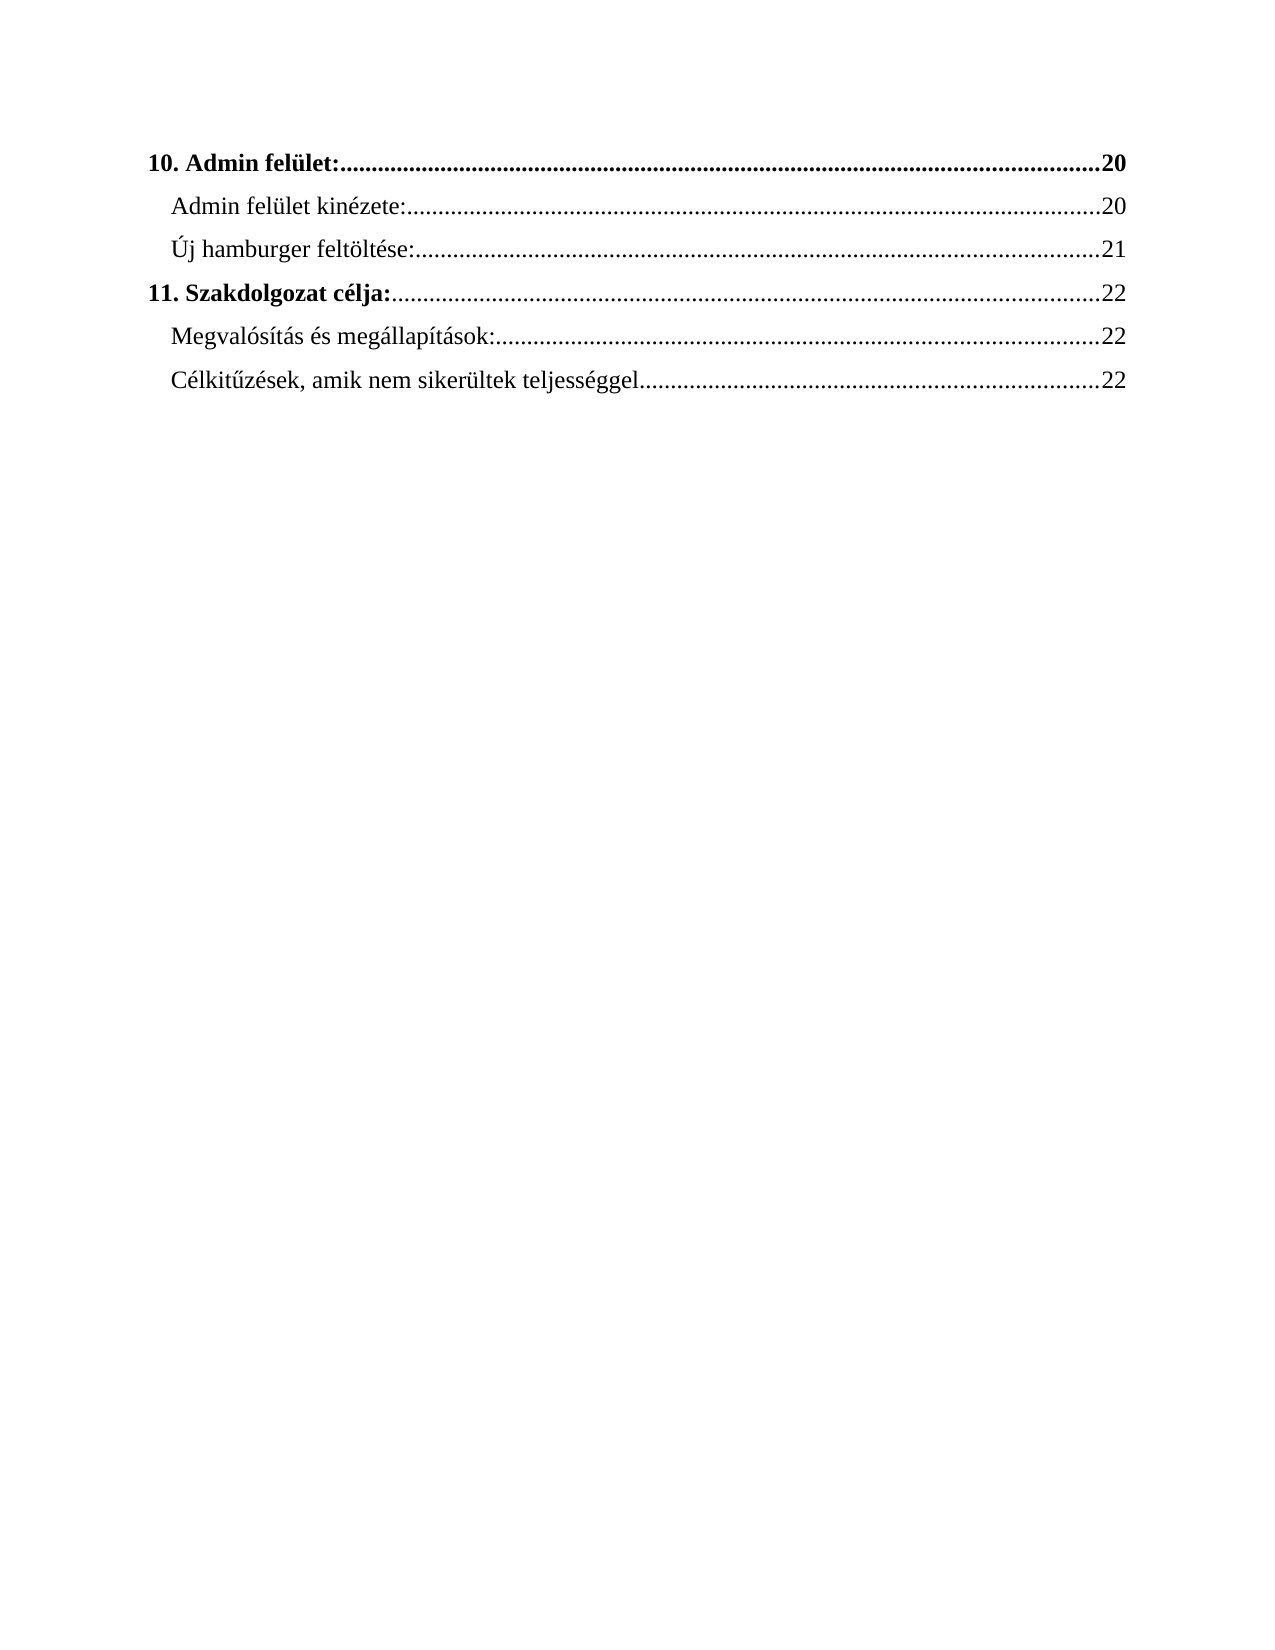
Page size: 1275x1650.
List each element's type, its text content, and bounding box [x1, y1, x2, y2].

text Új hamburger feltöltése: 21 [171, 234, 1127, 263]
text Megvalósítás és megállapítások: 22 [171, 321, 1127, 350]
text Célkitűzések, amik nem sikerültek teljességgel 22 [171, 365, 1127, 393]
text 10. Admin felület: 20 [148, 148, 1127, 176]
text Admin felület kinézete: 20 [171, 191, 1127, 220]
text 11. Szakdolgozat célja: 22 [148, 278, 1127, 307]
